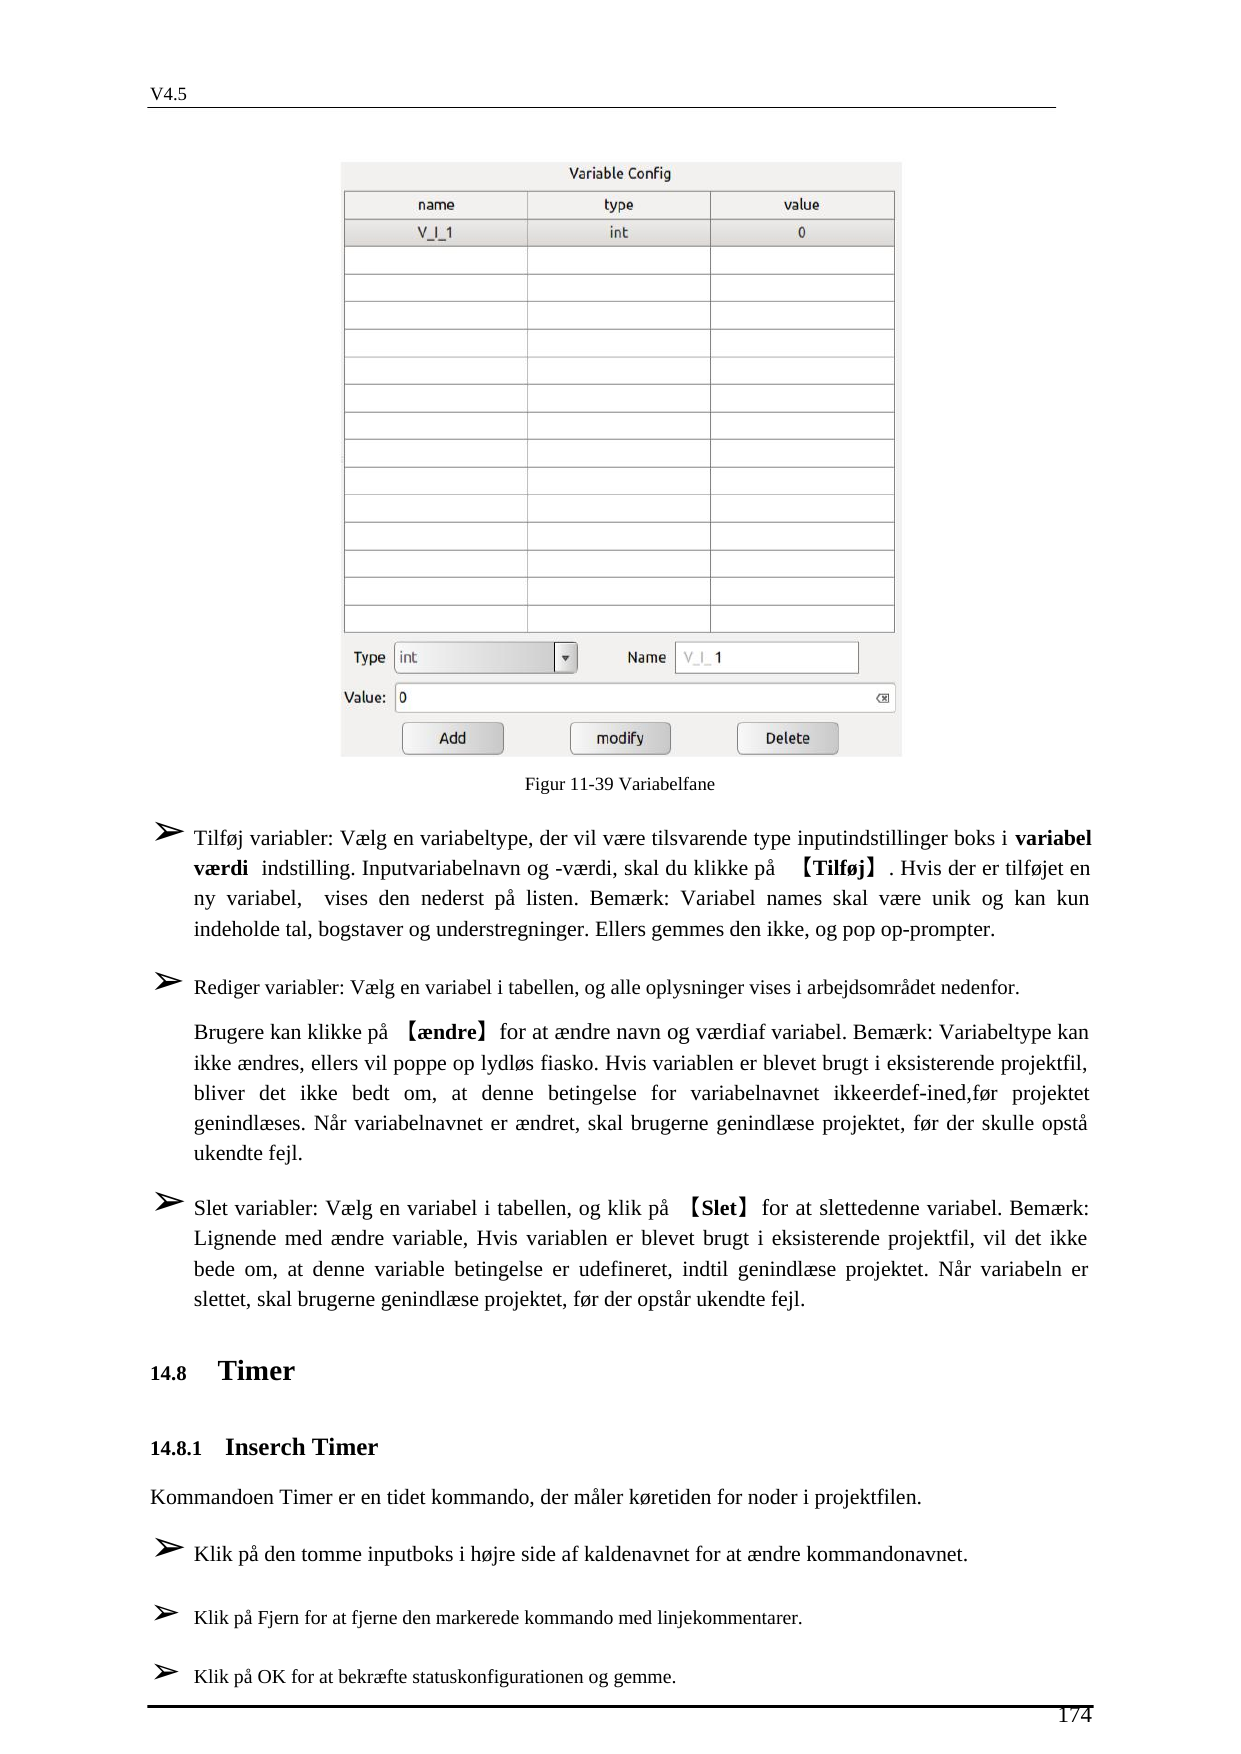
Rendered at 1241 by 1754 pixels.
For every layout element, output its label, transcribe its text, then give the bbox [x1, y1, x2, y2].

text V4.5 [150, 83, 1092, 104]
list Tilføj variabler: Vælg en variabeltype, der vil være tilsvarende type inputindstillinger boks i variabel værdi indstilling. Inputvariabelnavn og -værdi, skal du klikke på 【Tilføj】. Hvis der er tilføjet en ny variabel, vises den nederst på listen. Bemærk: Variabel names skal være unik og kan kun indeholde tal, bogstaver og understregninger. Ellers gemmes den ikke, og pop op-prompter. [150, 821, 1092, 942]
list Klik på OK for at bekræfte statuskonfigurationen og gemme. [150, 1653, 1092, 1691]
list Rediger variabler: Vælg en variabel i tabellen, og alle oplysninger vises i arbejdsområdet nedenfor. [150, 950, 1092, 1007]
text Figur 11-39 Variabelfane [150, 773, 1089, 794]
picture [147, 106, 1057, 757]
subtitle Timer [150, 1353, 1092, 1386]
list Klik på Fjern for at fjerne den markerede kommando med linjekommentarer. [150, 1594, 1092, 1632]
text Brugere kan klikke på 【ændre】for at ændre navn og værdiaf variabel. Bemærk: Variabeltype kan ikke ændres, ellers vil poppe op lydløs fiasko. Hvis variablen er blevet brugt i eksisterende projektfil, bliver det ikke bedt om, at denne betingelse for variabelnavnet ikkeerdef-ined,før projektet genindlæses. Når variabelnavnet er ændret, skal brugerne genindlæse projektet, før der skulle opstå ukendte fejl. [194, 1016, 1089, 1166]
subtitle Inserch Timer [150, 1432, 1092, 1461]
text Kommandoen Timer er en tidet kommando, der måler køretiden for noder i projektfilen. [150, 1484, 1092, 1509]
list Klik på den tomme inputboks i højre side af kaldenavnet for at ændre kommandonavnet. [150, 1514, 1092, 1574]
list Slet variabler: Vælg en variabel i tabellen, og klik på 【Slet】for at slettedenne variabel. Bemærk: Lignende med ændre variable, Hvis variablen er blevet brugt i eksisterende projektfil, vil det ikke bede om, at denne variable betingelse er udefineret, indtil genindlæse projektet. Når variabeln er slettet, skal brugerne genindlæse projektet, før der opstår ukendte fejl. [150, 1191, 1089, 1312]
